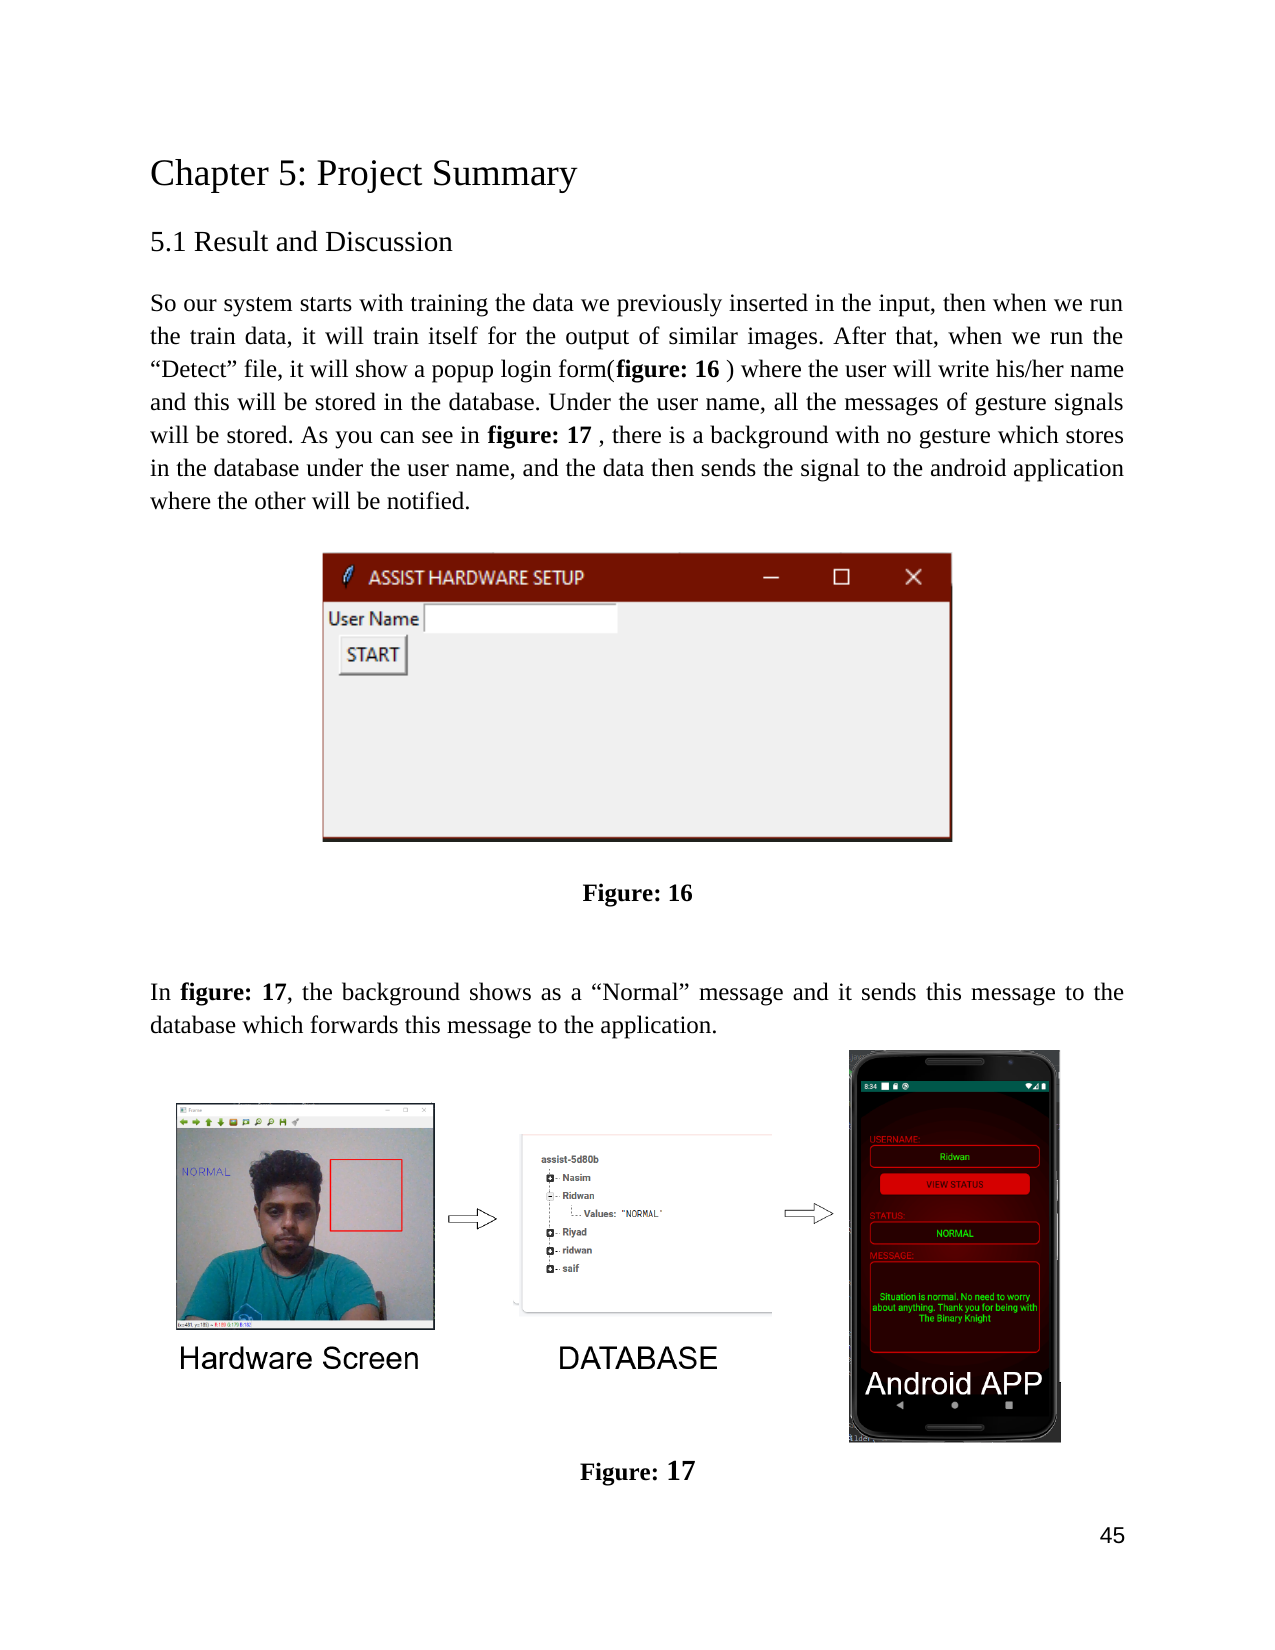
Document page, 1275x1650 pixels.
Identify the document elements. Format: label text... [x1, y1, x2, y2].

text Figure: 16 [150, 878, 1125, 907]
picture [322, 552, 953, 842]
text Figure: 17 [150, 1453, 1125, 1487]
subtitle 5.1 Result and Discussion [150, 224, 1125, 258]
text In figure: 17, the background shows as a “Normal” message and it sends this message to the database which forwards this message to the application. [150, 977, 1125, 1039]
title Chapter 5: Project Summary [150, 150, 1125, 193]
text So our system starts with training the data we previously inserted in the input, then when we run the train data, it will train itself for the output of similar images. After that, when we run the “Detect” file, it will show a popup login form(figure: 16 ) where the user will write his/her name and this will be stored in the database. Under the user name, all the messages of gesture signals will be stored. As you can see in figure: 17 , there is a background with no gesture which stores in the database under the user name, and the data then sends the signal to the android application where the other will be notified. [150, 288, 1125, 515]
picture [150, 1043, 1125, 1450]
